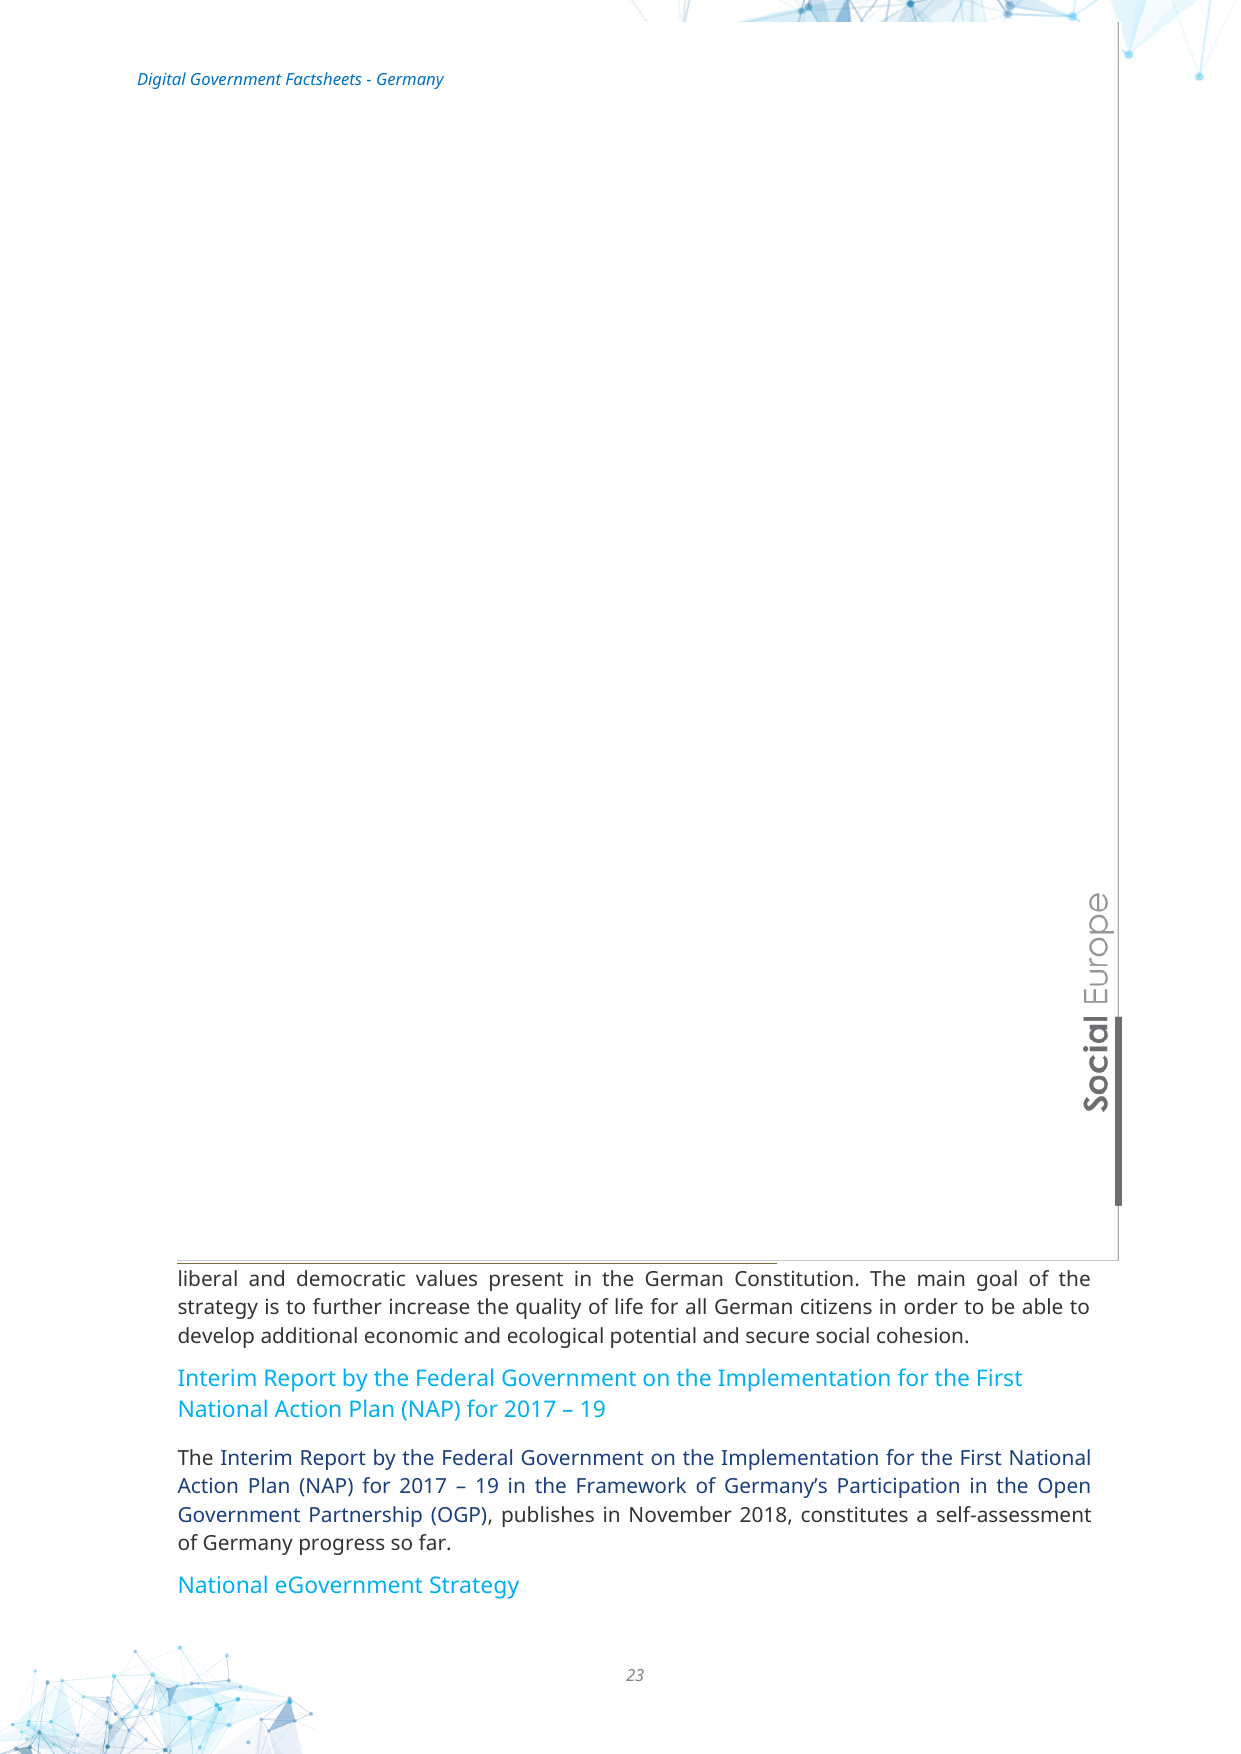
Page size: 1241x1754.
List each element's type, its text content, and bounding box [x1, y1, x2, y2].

subtitle National eGovernment Strategy [177, 1569, 1092, 1601]
text The Interim Report by the Federal Government on the Implementation for the First National Action Plan (NAP) for 2017 – 19 in the Framework of Germany’s Participation in the Open Government Partnership (OGP), publishes in November 2018, constitutes a self-assessment of Germany progress so far. [177, 1443, 1092, 1557]
subtitle Interim Report by the Federal Government on the Implementation for the First National Action Plan (NAP) for 2017 – 19 [177, 1362, 1092, 1424]
text The implementation strategy Shaping Digitalisation (Digitalisierung gestalten – Umsetzungsstrategie der Bundesregierung) was adopted in November 2018 and aims to ‘shape’ the future of digital transformation that Germany will undertake in the coming years. Focus is placed on what digitalisation can bring to the individuals and on the necessity to preserve the liberal and democratic values present in the German Constitution. The main goal of the strategy is to further increase the quality of life for all German citizens in order to be able to develop additional economic and ecological potential and secure social cohesion. [177, 1264, 1092, 1349]
picture [177, 22, 1122, 1261]
